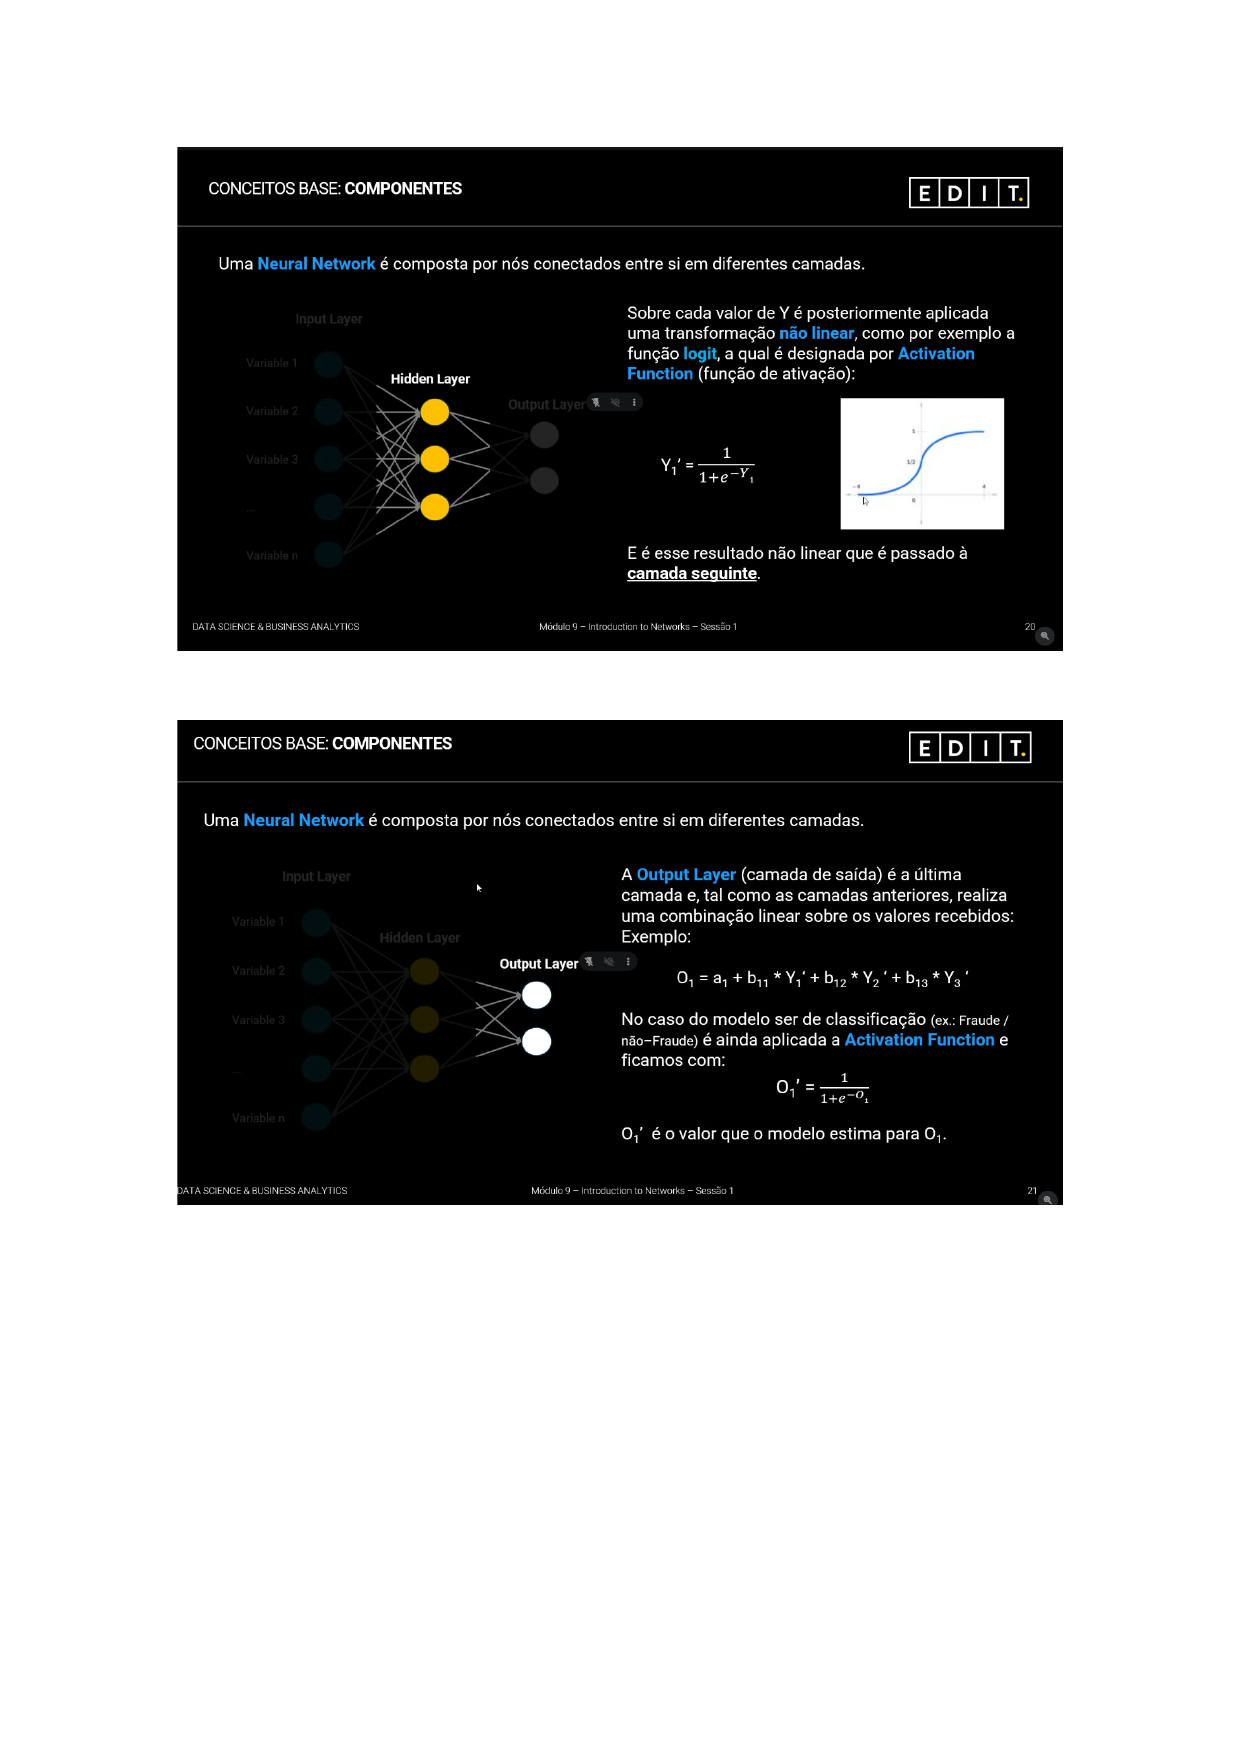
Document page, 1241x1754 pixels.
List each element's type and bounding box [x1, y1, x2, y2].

picture [177, 720, 1063, 1205]
picture [177, 147, 1063, 651]
